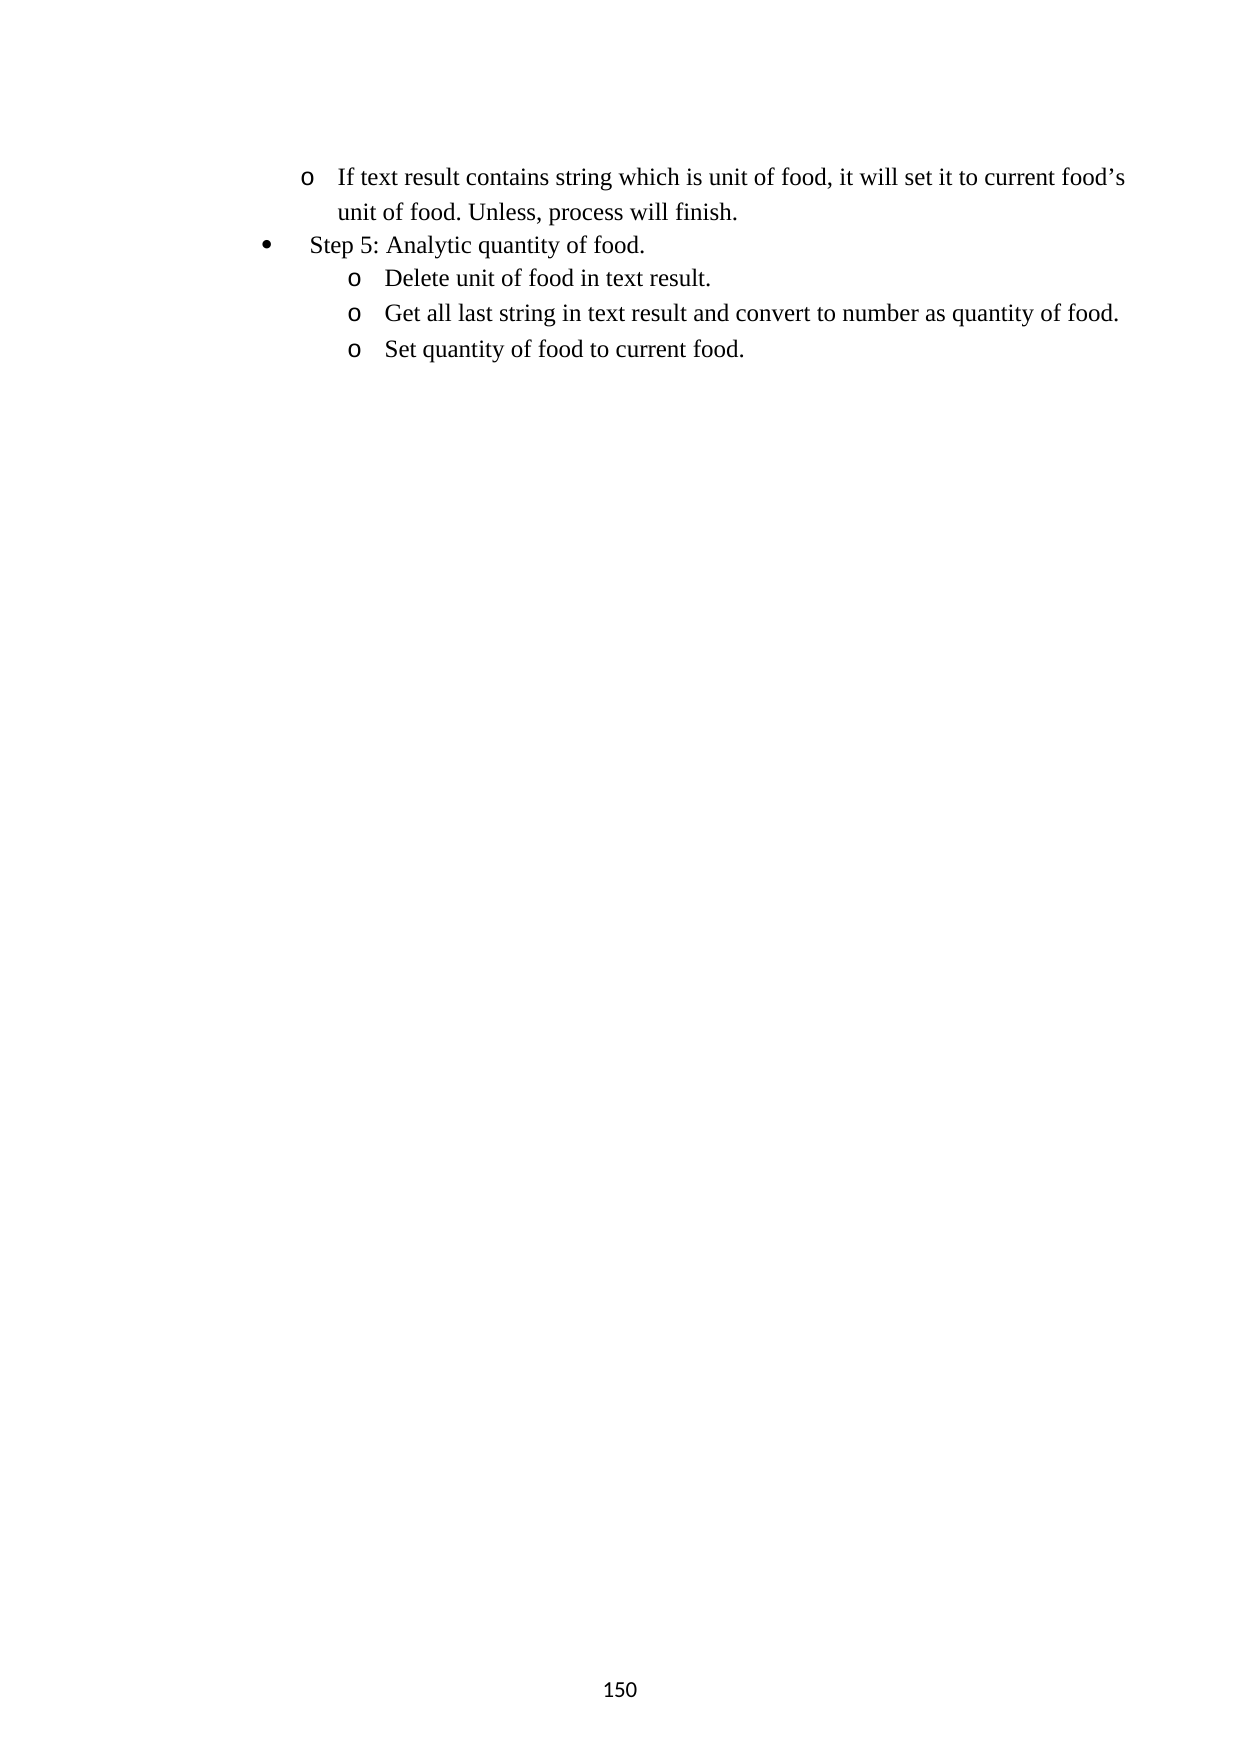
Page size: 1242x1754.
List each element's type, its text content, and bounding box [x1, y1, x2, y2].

list Set quantity of food to current food. [347, 334, 1146, 365]
list Step 5: Analytic quantity of food. [262, 230, 1146, 259]
list If text result contains string which is unit of food, it will set it to current food’s unit of food. Unless, process will finish. [300, 162, 1146, 226]
list Get all last string in text result and convert to number as quantity of food. [347, 298, 1146, 329]
list Delete unit of food in text result. [347, 263, 1146, 294]
